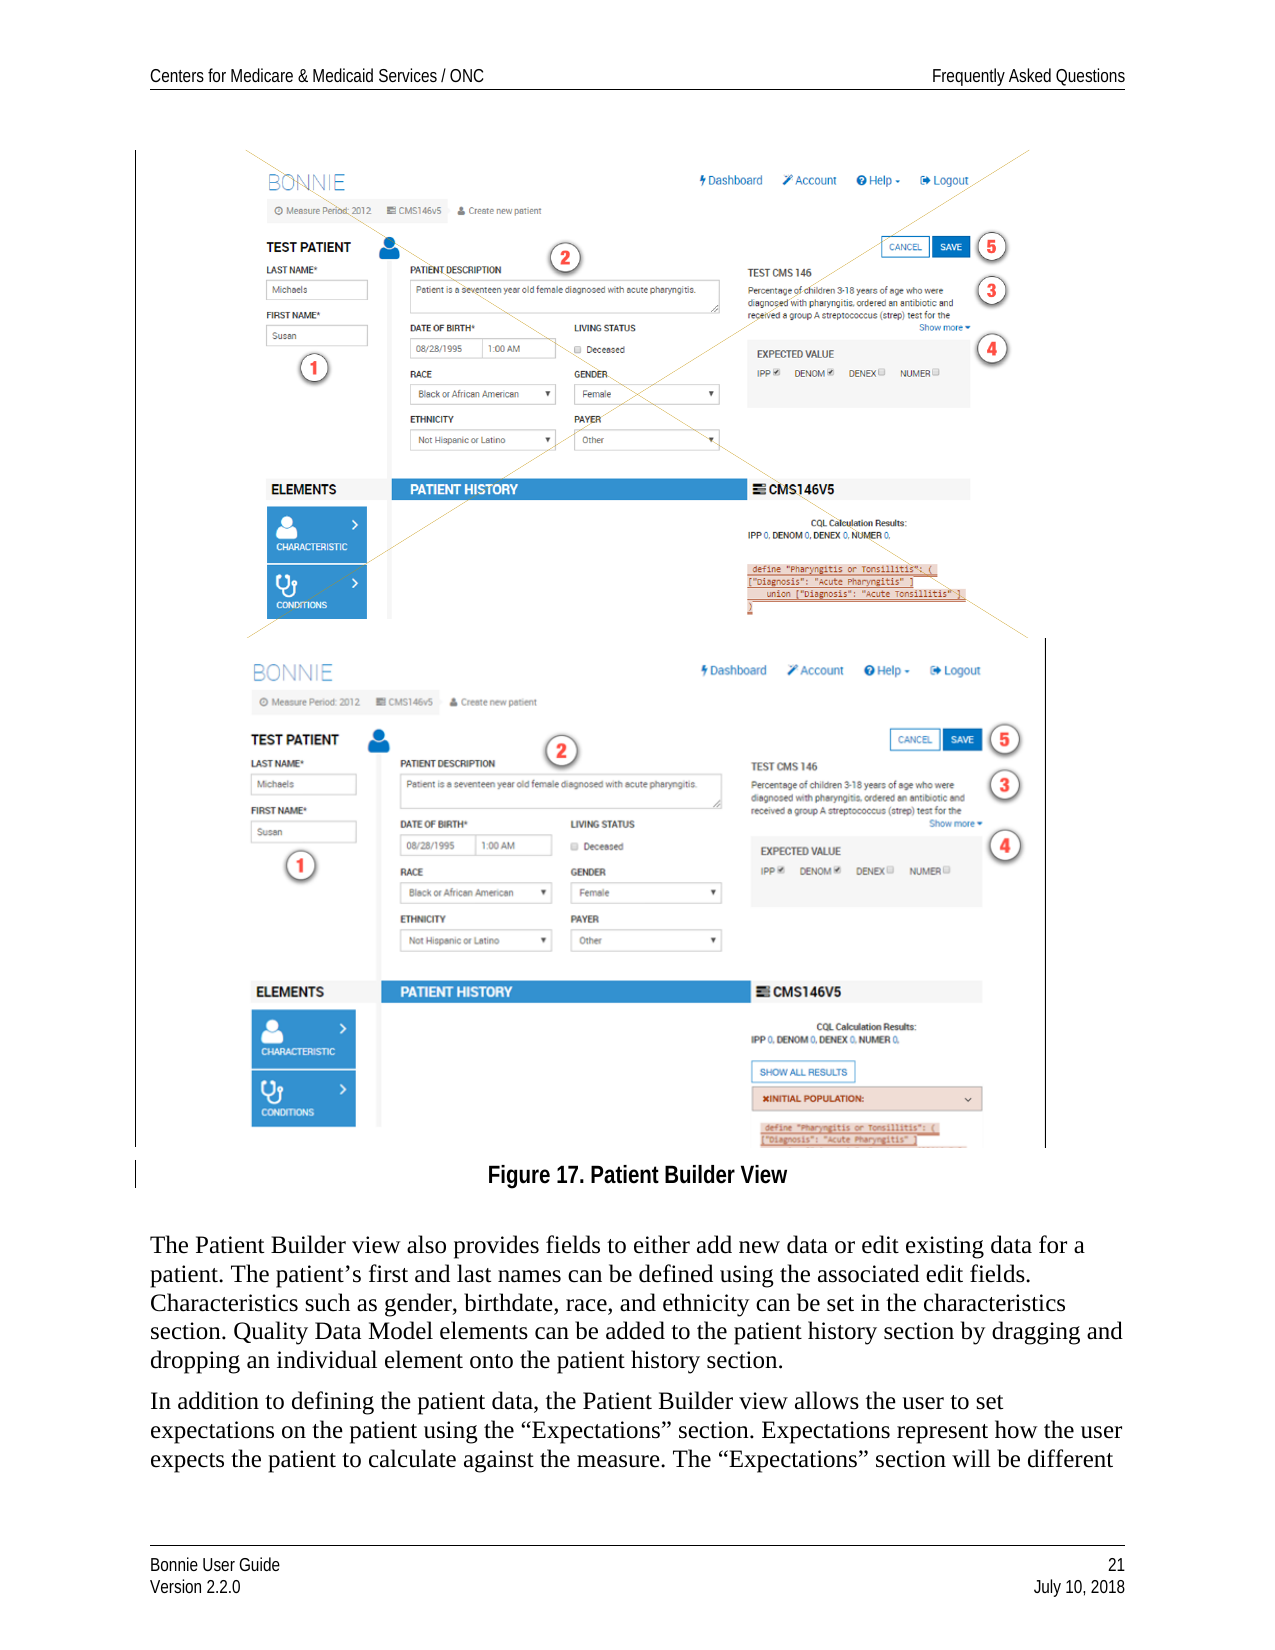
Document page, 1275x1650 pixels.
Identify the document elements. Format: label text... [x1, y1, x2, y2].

picture [229, 151, 1046, 1148]
picture [248, 150, 1027, 393]
text Figure . Patient Builder View [150, 1160, 1125, 1188]
text The Patient Builder view also provides fields to either add new data or edit existing data for a patient. The patient’s first and last names can be defined using the associated edit fields. Characteristics such as gender, birthdate, race, and ethnicity can be set in the characteristics section. Quality Data Model elements can be added to the patient history section by dragging and dropping an individual element onto the patient history section. [150, 1230, 1125, 1374]
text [150, 1386, 1125, 1473]
